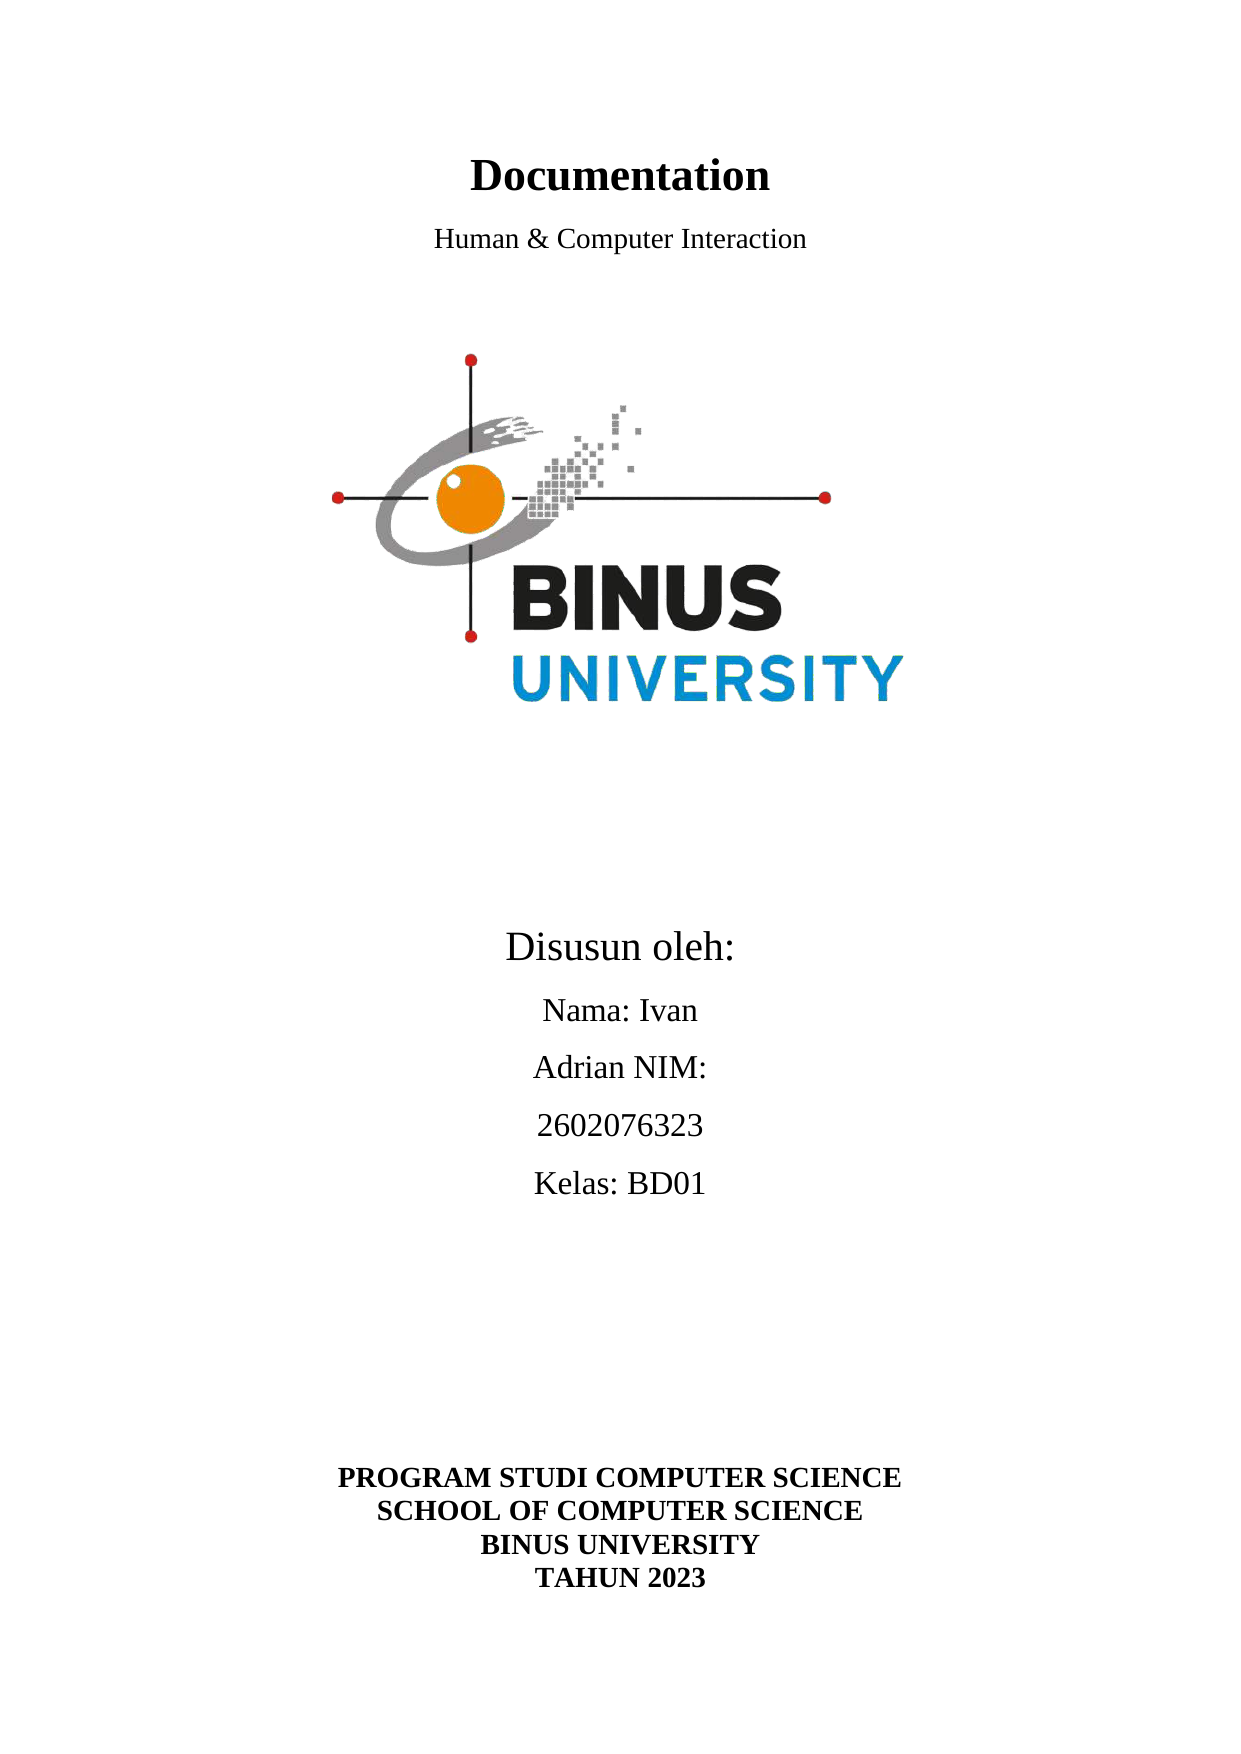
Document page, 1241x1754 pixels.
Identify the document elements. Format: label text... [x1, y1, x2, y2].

text TAHUN 2023 [338, 1560, 902, 1594]
text PROGRAM STUDI COMPUTER SCIENCE SCHOOL OF COMPUTER SCIENCE BINUS UNIVERSITY [338, 1460, 902, 1560]
text Disusun oleh: [338, 921, 903, 969]
subtitle Human & Computer Interaction [338, 222, 903, 255]
subtitle Documentation [337, 148, 902, 201]
picture [331, 353, 904, 702]
text Kelas: BD01 [337, 1163, 902, 1202]
text Nama: Ivan Adrian NIM: 2602076323 [492, 990, 748, 1144]
